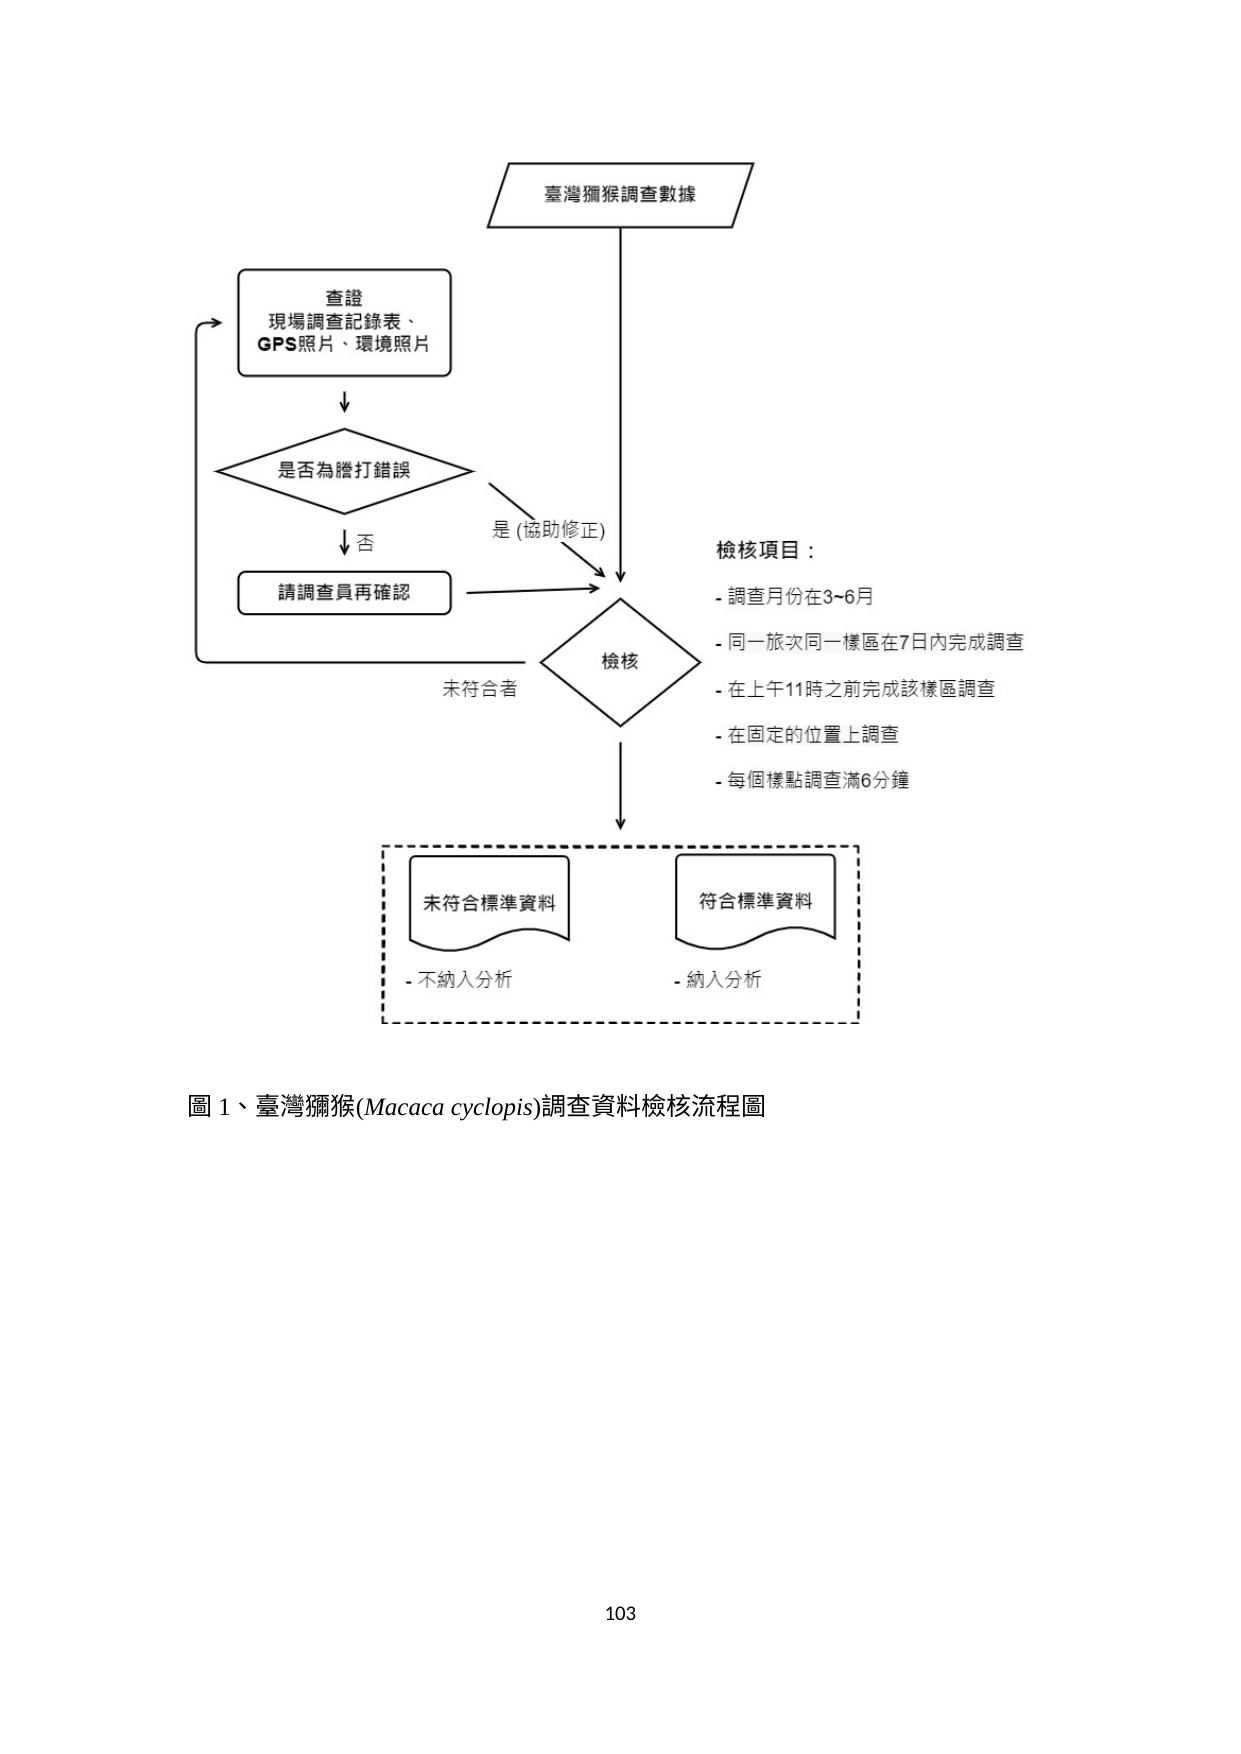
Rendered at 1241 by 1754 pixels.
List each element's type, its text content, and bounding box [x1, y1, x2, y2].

picture [187, 162, 1053, 1024]
text 圖 1、臺灣獼猴(Macaca cyclopis)調查資料檢核流程圖 [187, 1086, 1053, 1123]
